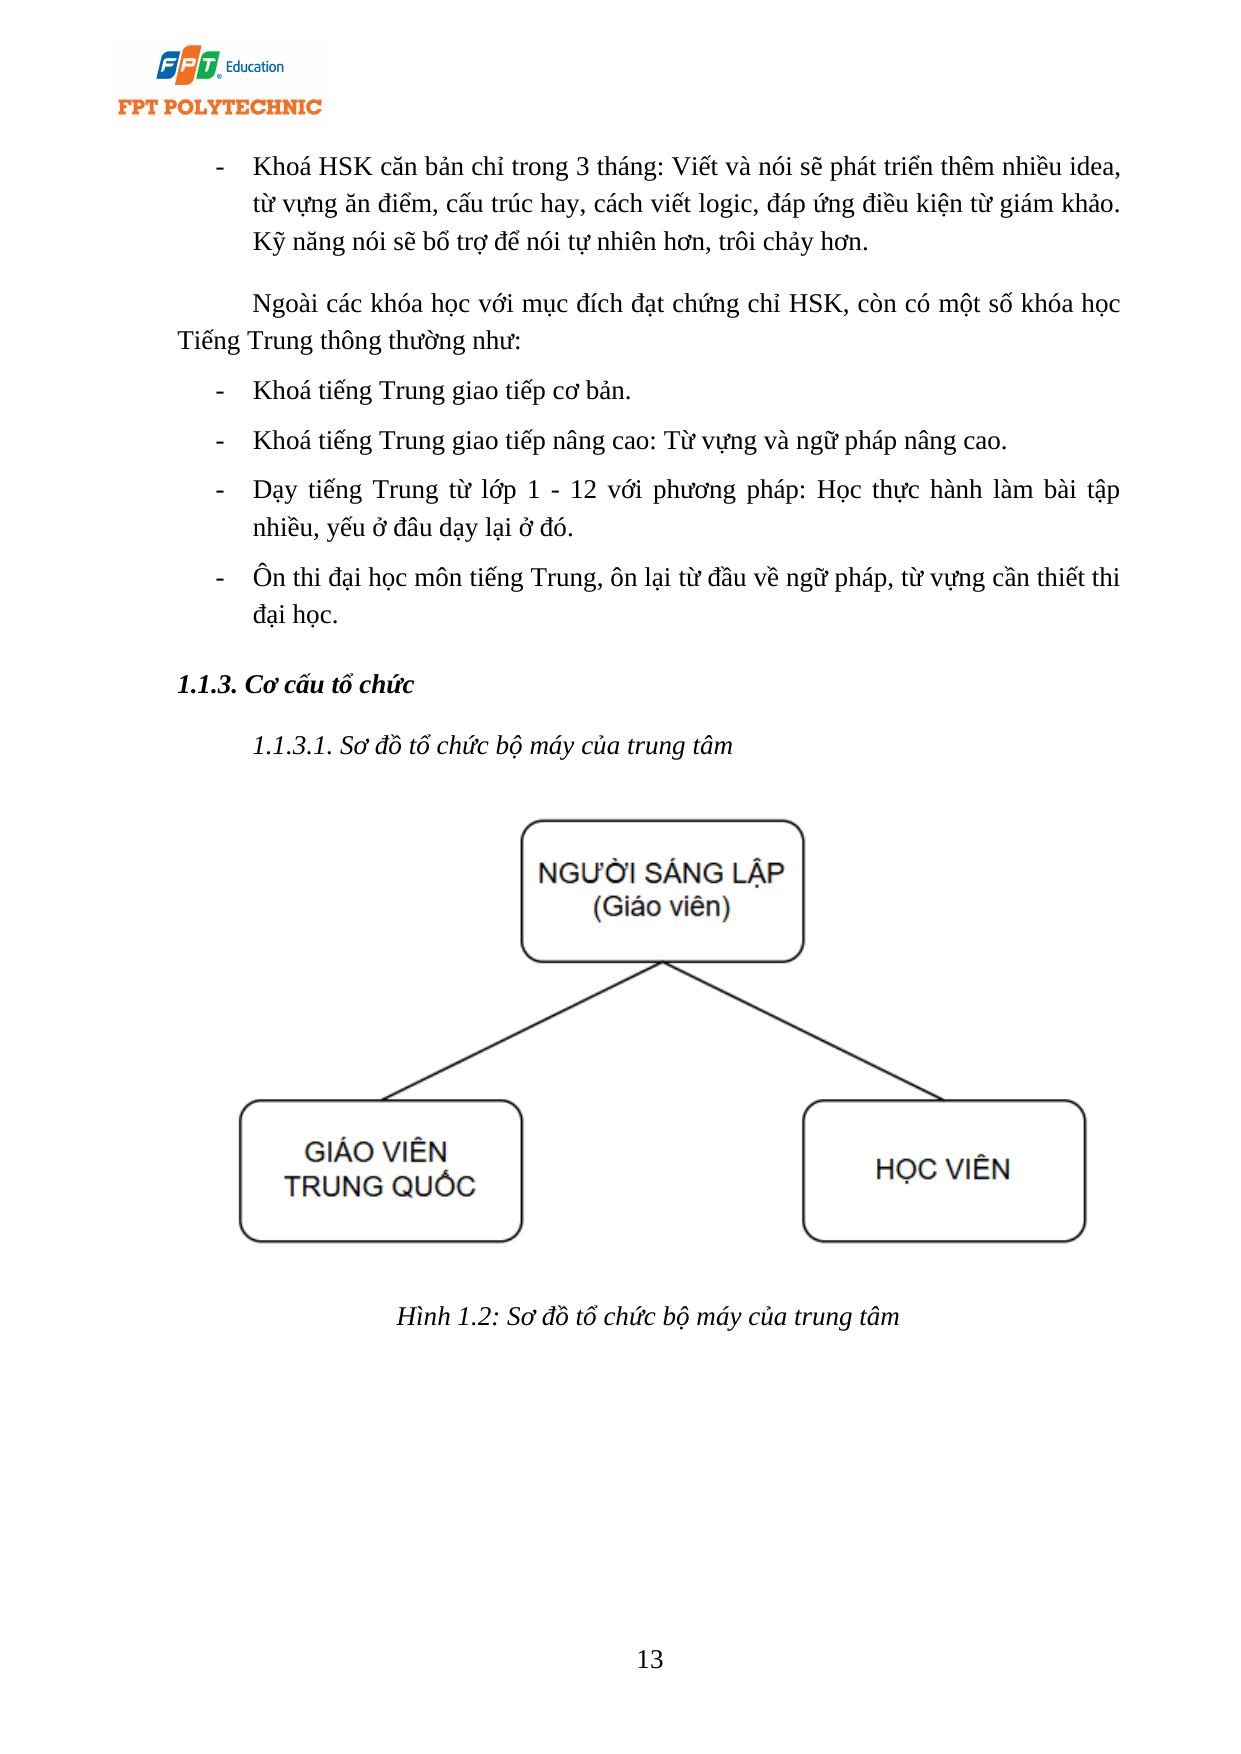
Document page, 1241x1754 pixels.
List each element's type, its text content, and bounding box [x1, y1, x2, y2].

subtitle 1.1.3.1. Sơ đồ tổ chức bộ máy của trung tâm [252, 729, 1122, 760]
picture [194, 780, 1105, 1275]
subtitle Hình 1.2: Sơ đồ tổ chức bộ máy của trung tâm [177, 1300, 1122, 1331]
text - Khoá HSK căn bản chỉ trong 3 tháng: Viết và nói sẽ phát triển thêm nhiều idea, từ vựng ăn điểm, cấu trúc hay, cách viết logic, đáp ứng điều kiện từ giám khảo. Kỹ năng nói sẽ bổ trợ để nói tự nhiên hơn, trôi chảy hơn. [215, 150, 1122, 256]
text - Khoá tiếng Trung giao tiếp nâng cao: Từ vựng và ngữ pháp nâng cao. [215, 424, 1122, 455]
text - Dạy tiếng Trung từ lớp 1 - 12 với phương pháp: Học thực hành làm bài tập nhiều, yếu ở đâu dạy lại ở đó. [215, 473, 1122, 542]
text - Ôn thi đại học môn tiếng Trung, ôn lại từ đầu về ngữ pháp, từ vựng cần thiết thi đại học. [215, 561, 1122, 629]
text - Khoá tiếng Trung giao tiếp cơ bản. [215, 374, 1122, 405]
subtitle 1.1.3. Cơ cấu tổ chức [177, 668, 1122, 700]
picture [111, 36, 329, 131]
text Ngoài các khóa học với mục đích đạt chứng chỉ HSK, còn có một số khóa học Tiếng Trung thông thường như: [177, 287, 1122, 355]
